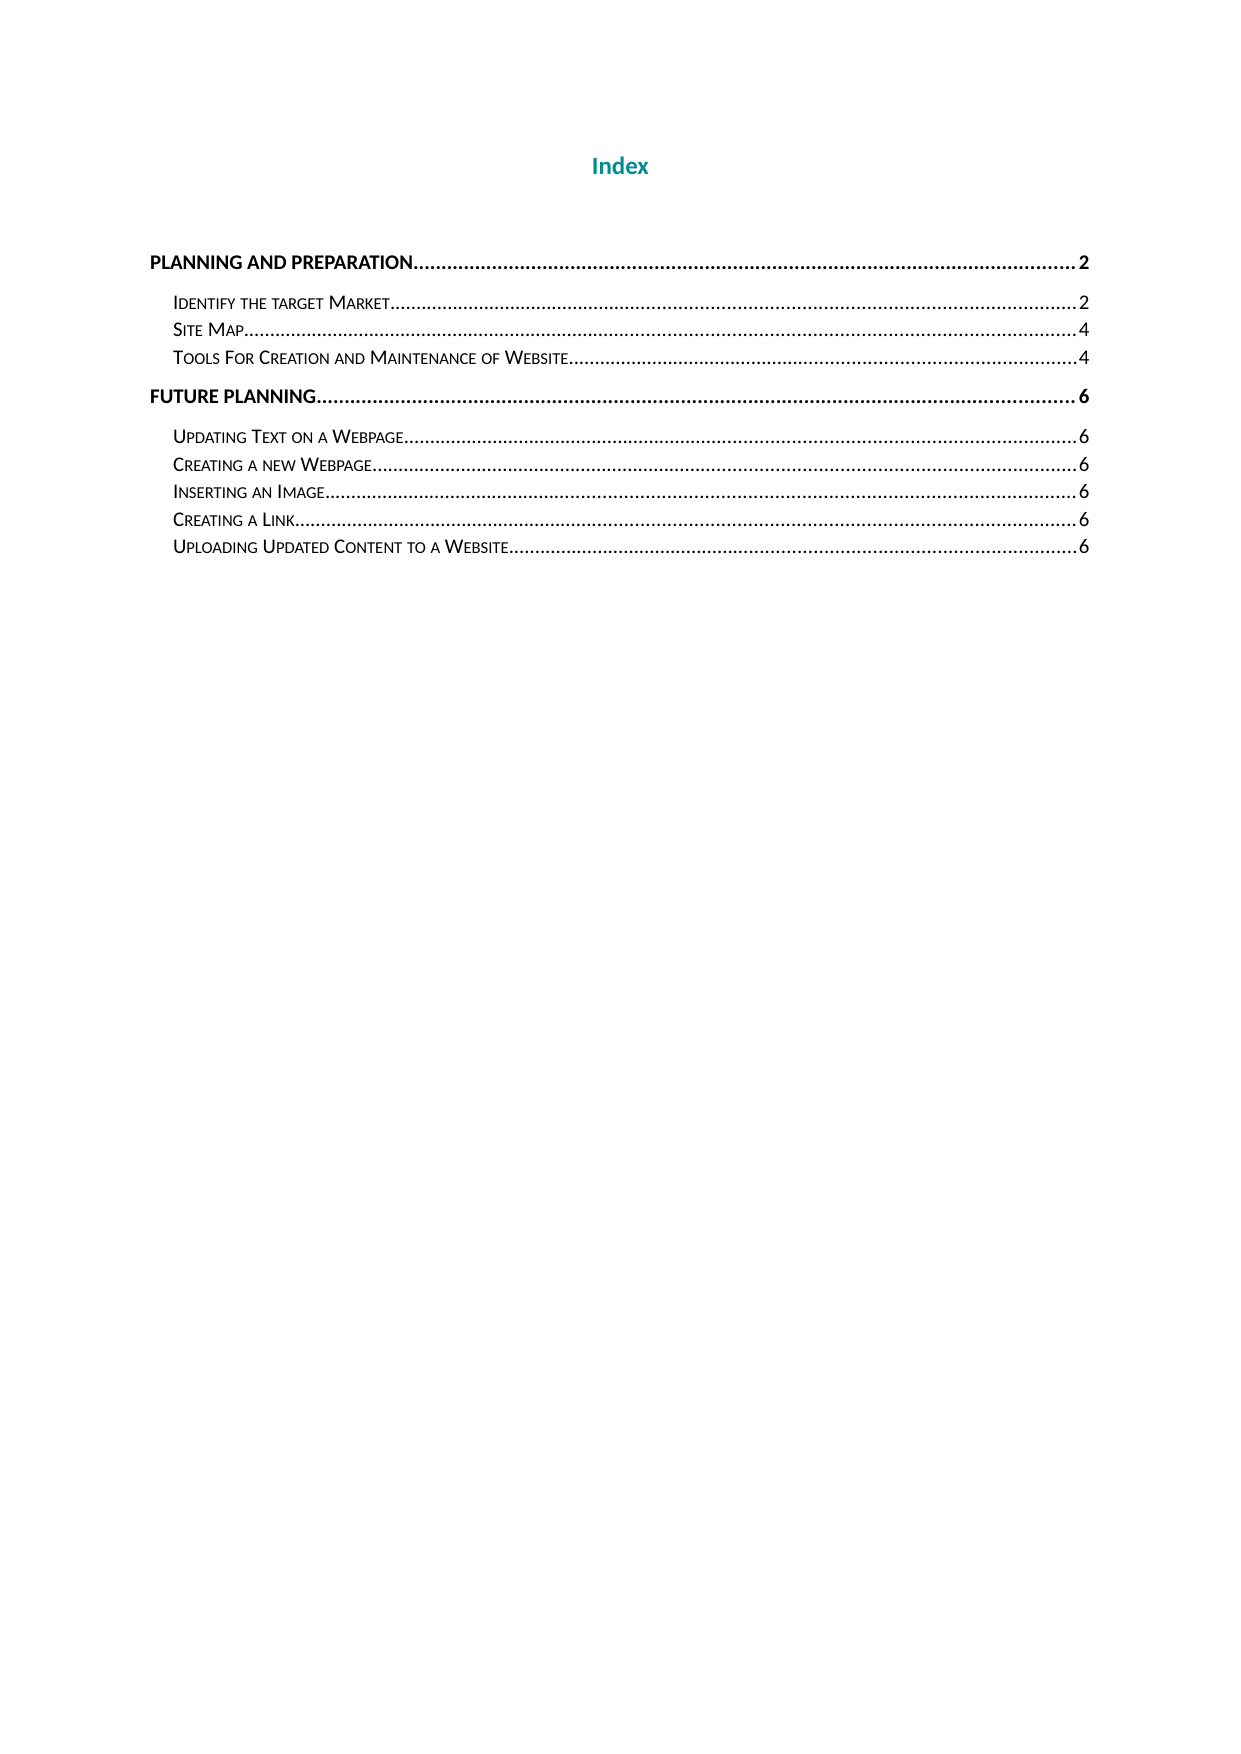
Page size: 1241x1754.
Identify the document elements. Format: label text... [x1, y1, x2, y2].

text Creating a new Webpage. 6 [173, 451, 1090, 476]
text Planning and Preparation 2 [150, 249, 1090, 274]
text Identify the target Market. 2 [173, 289, 1090, 314]
text Creating a Link. 6 [173, 506, 1090, 531]
text Site Map 4 [173, 316, 1090, 342]
text Uploading Updated Content to a Website. 6 [173, 533, 1090, 559]
text Future Planning 6 [150, 384, 1090, 409]
text Index [150, 150, 1090, 181]
text Inserting an Image. 6 [173, 478, 1090, 504]
text Updating Text on a Webpage. 6 [173, 424, 1090, 449]
text Tools For Creation and Maintenance of Website 4 [173, 344, 1090, 369]
